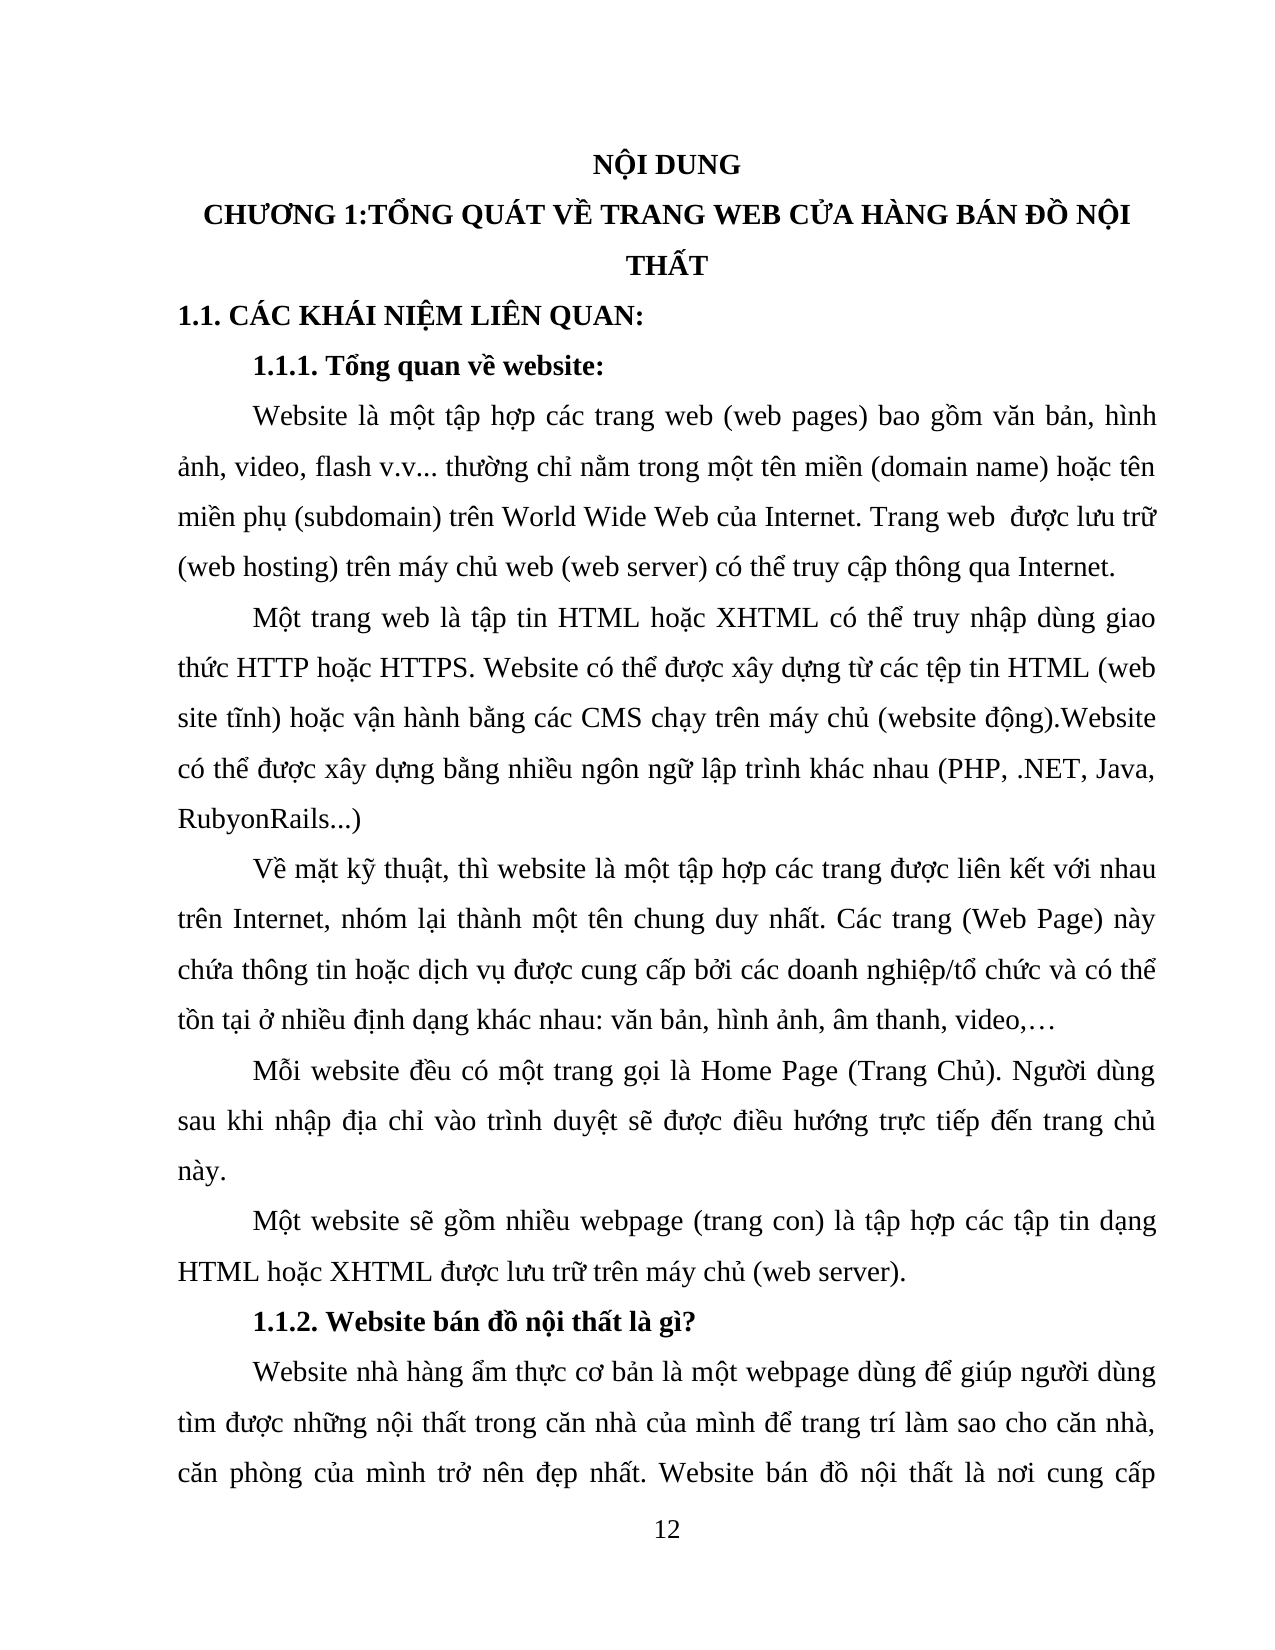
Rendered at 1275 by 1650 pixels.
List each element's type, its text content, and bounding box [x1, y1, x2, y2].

text Website là một tập hợp các trang web (web pages) bao gồm văn bản, hình ảnh, video, flash v.v... thường chỉ nằm trong một tên miền (domain name) hoặc tên miền phụ (subdomain) trên World Wide Web của Internet. Trang web được lưu trữ (web hosting) trên máy chủ web (web server) có thể truy cập thông qua Internet. [177, 398, 1156, 583]
text 1.1.2. Website bán đồ nội thất là gì? [177, 1304, 1156, 1338]
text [177, 1354, 1156, 1489]
list CHƯƠNG 1:TỔNG QUÁT VỀ TRANG WEB CỬA HÀNG BÁN ĐỒ NỘI THẤT [177, 197, 1156, 281]
list NỘI DUNG [177, 147, 1156, 181]
text Mỗi website đều có một trang gọi là Home Page (Trang Chủ). Người dùng sau khi nhập địa chỉ vào trình duyệt sẽ được điều hướng trực tiếp đến trang chủ này. [177, 1053, 1156, 1187]
text Một website sẽ gồm nhiều webpage (trang con) là tập hợp các tập tin dạng HTML hoặc XHTML được lưu trữ trên máy chủ (web server). [177, 1237, 1156, 1287]
text 1.1.1. Tổng quan về website: [177, 348, 1156, 382]
text Một trang web là tập tin HTML hoặc XHTML có thể truy nhập dùng giao thức HTTP hoặc HTTPS. Website có thể được xây dựng từ các tệp tin HTML (web site tĩnh) hoặc vận hành bằng các CMS chạy trên máy chủ (website động).Website có thể được xây dựng bằng nhiều ngôn ngữ lập trình khác nhau (PHP, .NET, Java, RubyonRails...) [177, 600, 1156, 834]
subtitle 1.1. CÁC KHÁI NIỆM LIÊN QUAN: [177, 298, 1156, 331]
text Về mặt kỹ thuật, thì website là một tập hợp các trang được liên kết với nhau trên Internet, nhóm lại thành một tên chung duy nhất. Các trang (Web Page) này chứa thông tin hoặc dịch vụ được cung cấp bởi các doanh nghiệp/tổ chức và có thể tồn tại ở nhiều định dạng khác nhau: văn bản, hình ảnh, âm thanh, video,… [177, 851, 1156, 1036]
